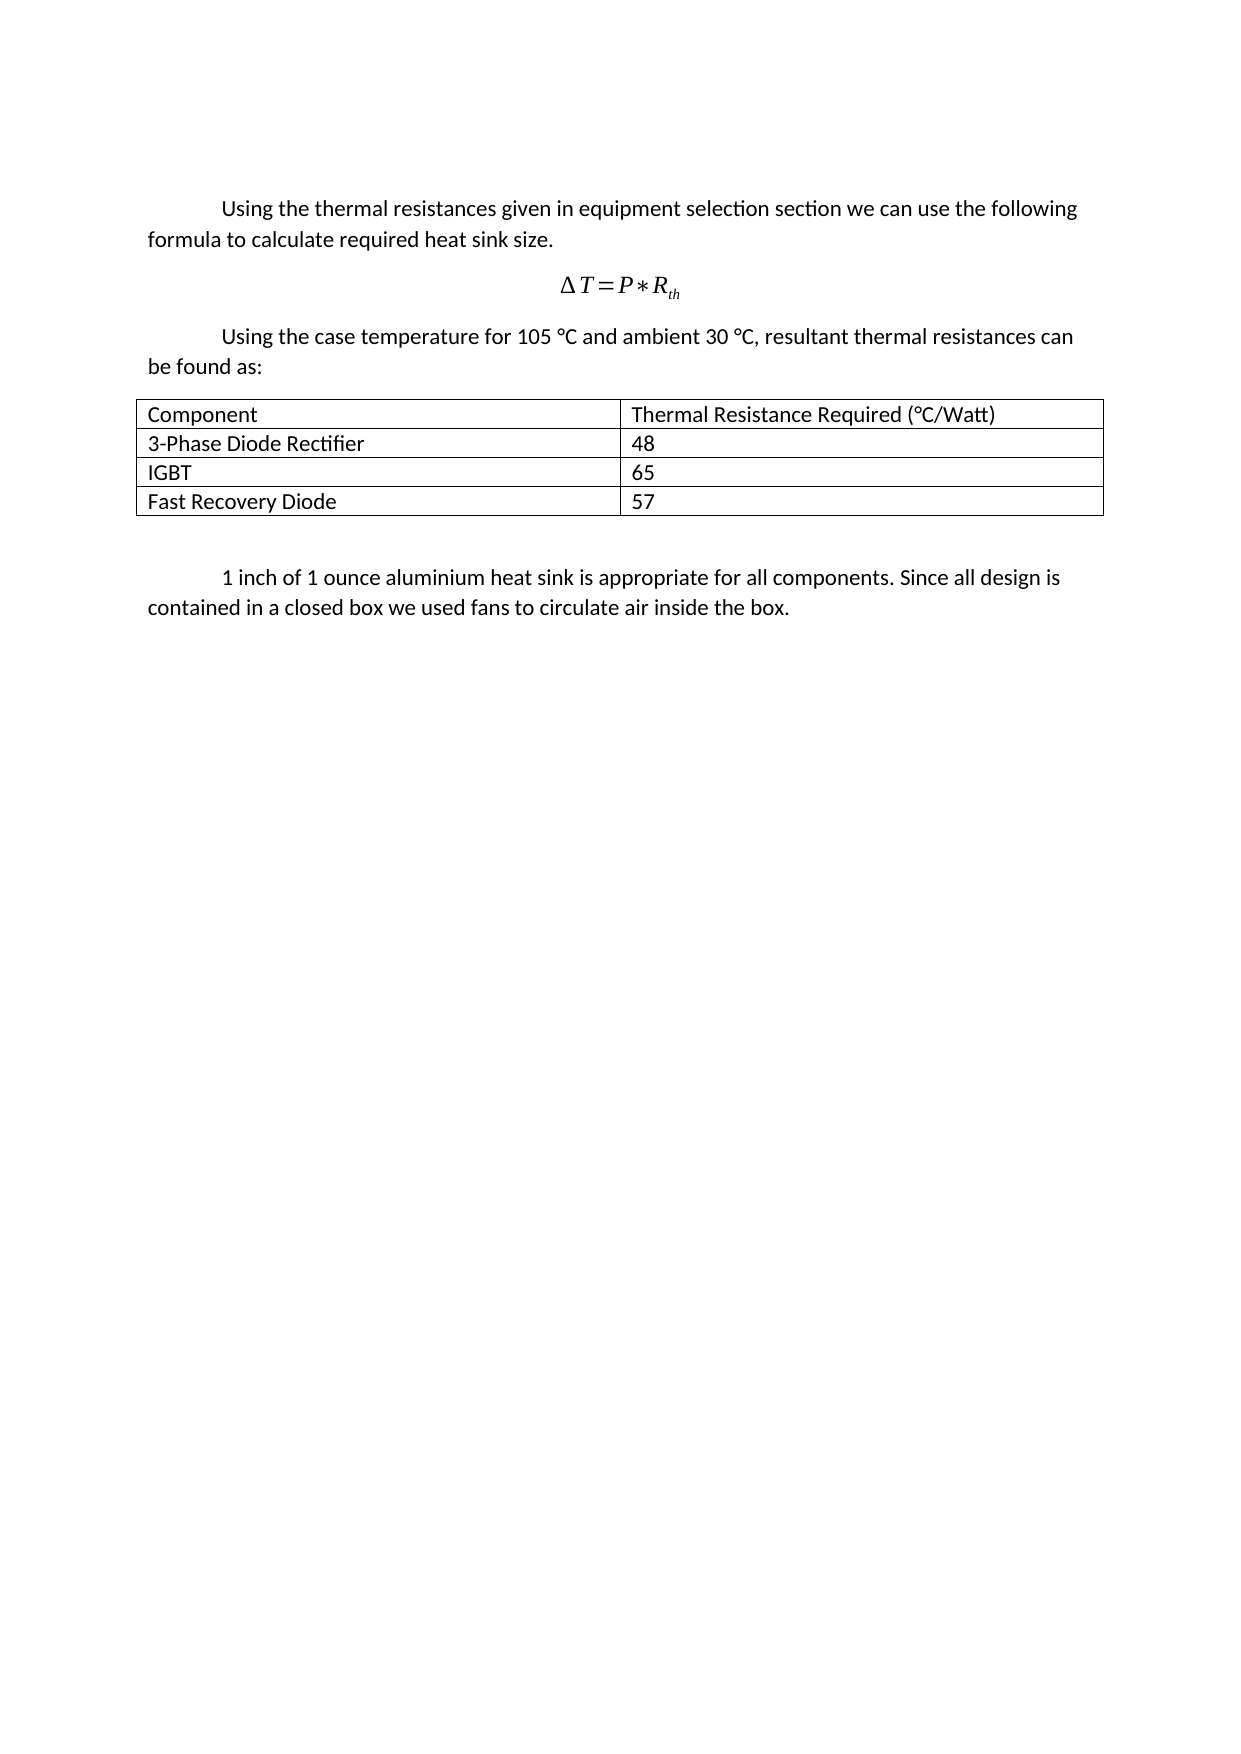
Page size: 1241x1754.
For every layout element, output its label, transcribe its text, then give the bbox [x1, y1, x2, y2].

table_cell 3-Phase Diode Rectifier [137, 429, 620, 457]
table_cell 65 [621, 458, 1103, 486]
table_cell 57 [621, 487, 1103, 515]
table_cell 48 [621, 429, 1103, 457]
text Using the case temperature for 105 °C and ambient 30 °C, resultant thermal resistances can be found as: [148, 322, 1093, 380]
table_header Thermal Resistance Required (°C/Watt) [621, 400, 1103, 428]
table_cell Fast Recovery Diode [137, 487, 620, 515]
table_cell IGBT [137, 458, 620, 486]
table_header Component [137, 400, 620, 428]
text Using the thermal resistances given in equipment selection section we can use the following formula to calculate required heat sink size. [148, 194, 1093, 253]
text 1 inch of 1 ounce aluminium heat sink is appropriate for all components. Since all design is contained in a closed box we used fans to circulate air inside the box. [148, 563, 1093, 621]
